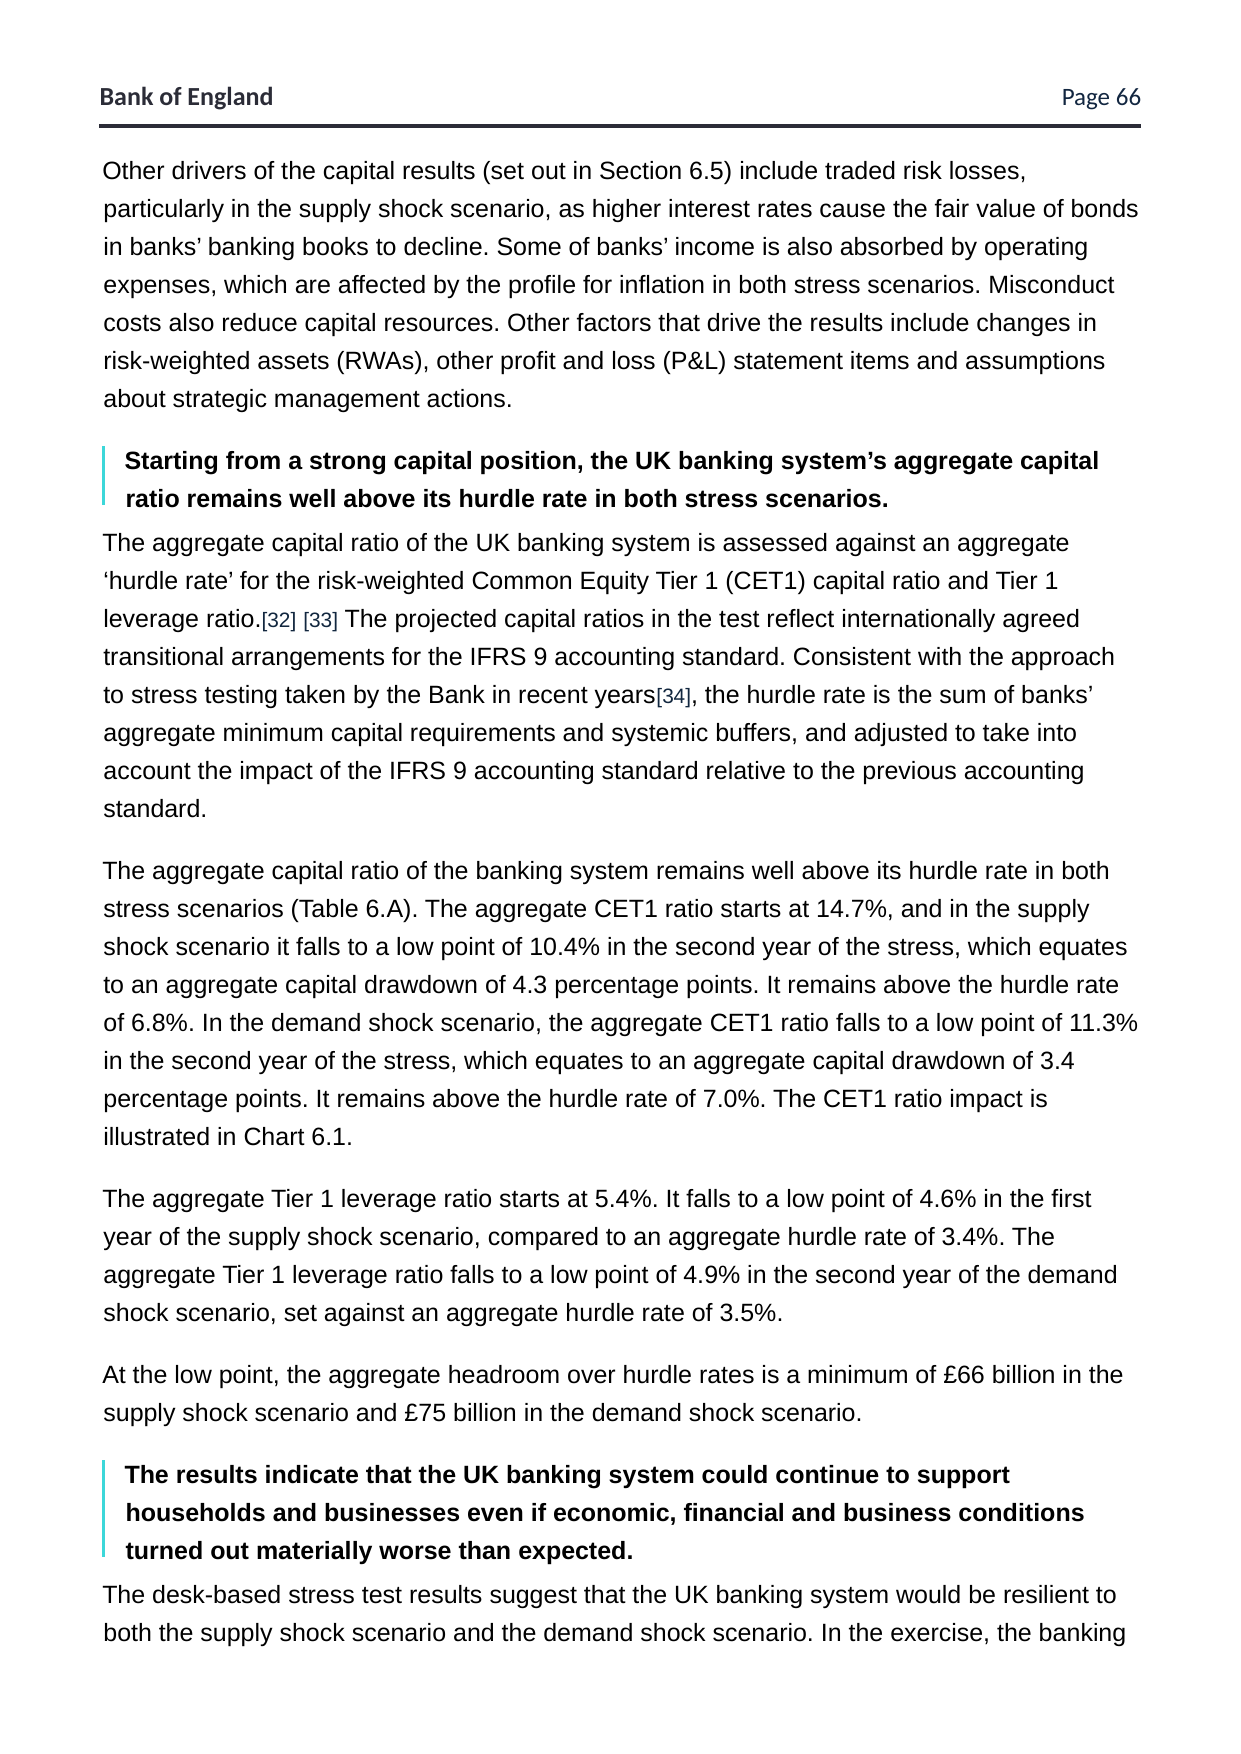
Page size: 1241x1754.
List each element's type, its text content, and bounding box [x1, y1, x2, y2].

text Starting from a strong capital position, the UK banking system’s aggregate capital ratio remains well above its hurdle rate in both stress scenarios. [102, 446, 1140, 512]
text The results indicate that the UK banking system could continue to support households and businesses even if economic, financial and business conditions turned out materially worse than expected. [102, 1460, 1140, 1564]
text Other drivers of the capital results (set out in Section 6.5) include traded risk losses, particularly in the supply shock scenario, as higher interest rates cause the fair value of bonds in banks’ banking books to decline. Some of banks’ income is also absorbed by operating expenses, which are affected by the profile for inflation in both stress scenarios. Misconduct costs also reduce capital resources. Other factors that drive the results include changes in risk-weighted assets (RWAs), other profit and loss (P&L) statement items and assumptions about strategic management actions. [102, 156, 1140, 412]
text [102, 1580, 1140, 1647]
text The aggregate Tier 1 leverage ratio starts at 5.4%. It falls to a low point of 4.6% in the first year of the supply shock scenario, compared to an aggregate hurdle rate of 3.4%. The aggregate Tier 1 leverage ratio falls to a low point of 4.9% in the second year of the demand shock scenario, set against an aggregate hurdle rate of 3.5%. [102, 1184, 1140, 1326]
text At the low point, the aggregate headroom over hurdle rates is a minimum of £66 billion in the supply shock scenario and £75 billion in the demand shock scenario. [102, 1360, 1140, 1427]
text The aggregate capital ratio of the banking system remains well above its hurdle rate in both stress scenarios (Table 6.A). The aggregate CET1 ratio starts at 14.7%, and in the supply shock scenario it falls to a low point of 10.4% in the second year of the stress, which equates to an aggregate capital drawdown of 4.3 percentage points. It remains above the hurdle rate of 6.8%. In the demand shock scenario, the aggregate CET1 ratio falls to a low point of 11.3% in the second year of the stress, which equates to an aggregate capital drawdown of 3.4 percentage points. It remains above the hurdle rate of 7.0%. The CET1 ratio impact is illustrated in Chart 6.1. [102, 856, 1140, 1150]
text The aggregate capital ratio of the UK banking system is assessed against an aggregate ‘hurdle rate’ for the risk-weighted Common Equity Tier 1 (CET1) capital ratio and Tier 1 leverage ratio.[32] [33] The projected capital ratios in the test reflect internationally agreed transitional arrangements for the IFRS 9 accounting standard. Consistent with the approach to stress testing taken by the Bank in recent years[34], the hurdle rate is the sum of banks’ aggregate minimum capital requirements and systemic buffers, and adjusted to take into account the impact of the IFRS 9 accounting standard relative to the previous accounting standard. [102, 528, 1140, 822]
